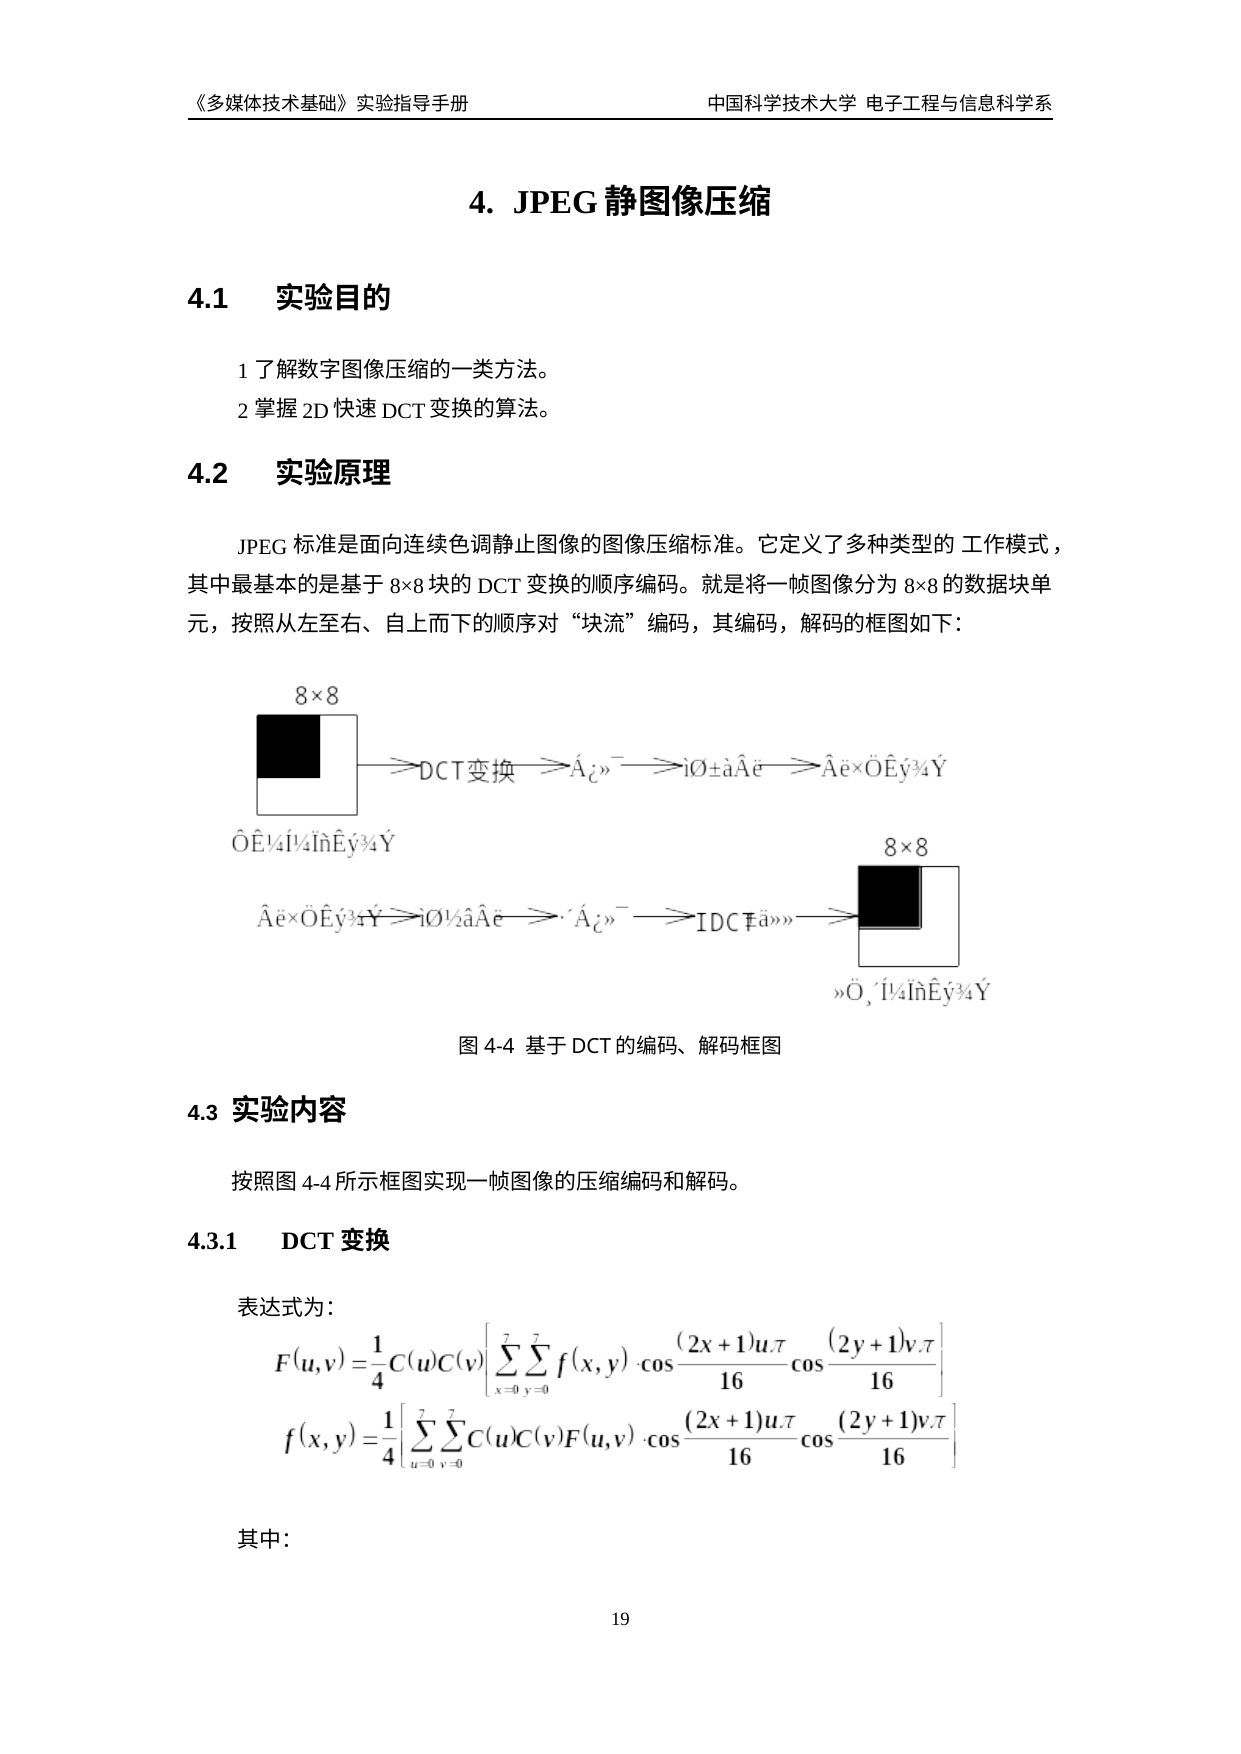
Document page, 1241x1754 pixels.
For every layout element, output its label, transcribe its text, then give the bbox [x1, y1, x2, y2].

subtitle 实验目的 [187, 274, 1053, 317]
text 其中： [187, 1514, 1053, 1554]
subtitle 实验内容 [187, 1087, 1053, 1129]
subtitle 实验原理 [187, 450, 1053, 492]
text JPEG 标准是面向连续色调静止图像的图像压缩标准。它定义了多种类型的 工作模式，其中最基本的是基于8×8块的 DCT 变换的顺序编码。就是将一帧图像分为8×8的数据块单元，按照从左至右、自上而下的顺序对“块流”编码，其编码，解码的框图如下： [187, 519, 1053, 638]
subtitle JPEG静图像压缩 [187, 175, 1053, 223]
text 1 了解数字图像压缩的一类方法。 [187, 344, 1053, 383]
text 表达式为： [187, 1282, 1053, 1321]
subtitle DCT 变换 [187, 1221, 1053, 1257]
text 2 掌握2D快速DCT变换的算法。 [187, 383, 1053, 423]
